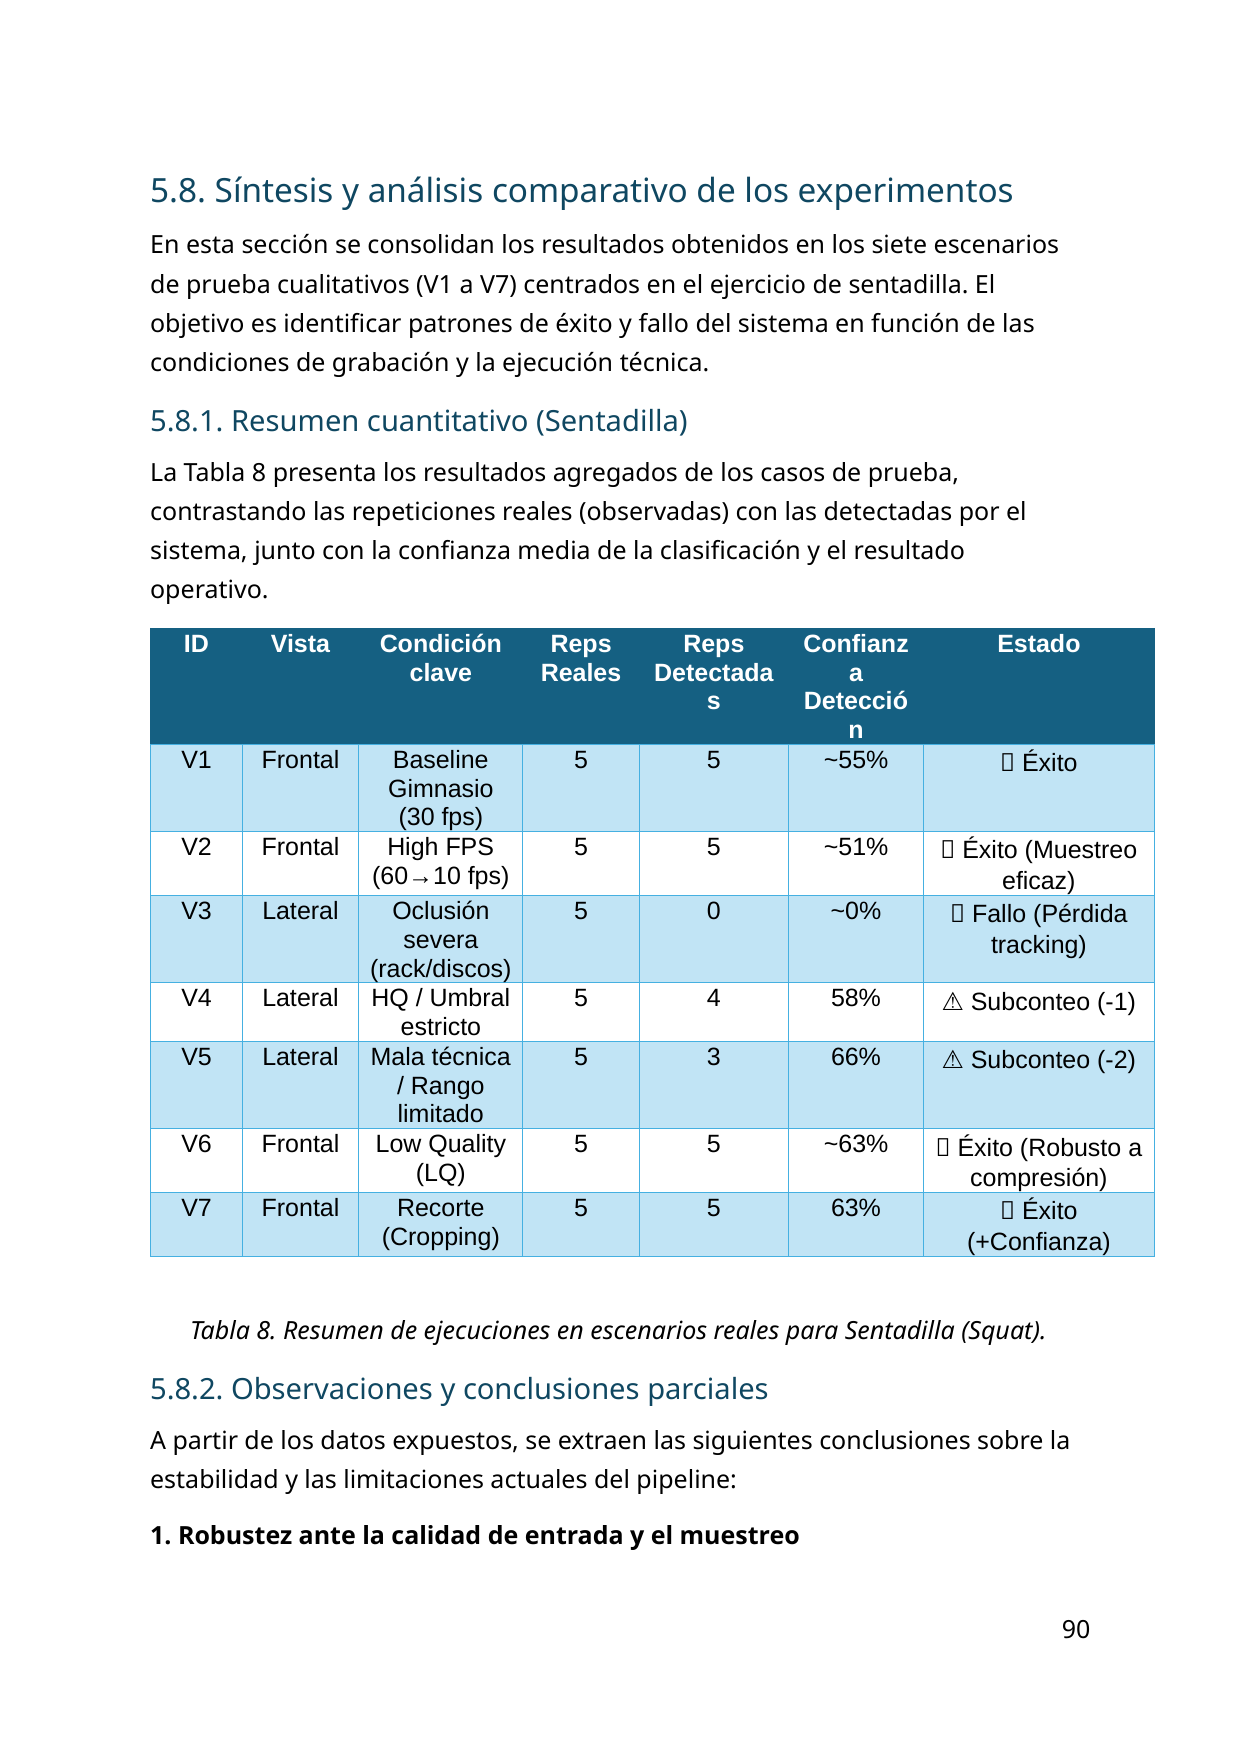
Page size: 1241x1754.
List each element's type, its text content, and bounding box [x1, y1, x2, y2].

text En esta sección se consolidan los resultados obtenidos en los siete escenarios de prueba cualitativos (V1 a V7) centrados en el ejercicio de sentadilla. El objetivo es identificar patrones de éxito y fallo del sistema en función de las condiciones de grabación y la ejecución técnica. [150, 227, 1090, 379]
table_cell 0 [640, 896, 788, 982]
table_cell Frontal [243, 1193, 358, 1256]
table_cell Mala técnica / Rango limitado [359, 1042, 522, 1128]
table_cell Frontal [243, 1129, 358, 1192]
table_cell 63% [789, 1193, 923, 1256]
table_cell 5 [523, 983, 639, 1041]
table_cell 5 [640, 832, 788, 895]
table_cell ⚠️ Subconteo (-1) [924, 983, 1154, 1041]
table_cell Oclusión severa (rack/discos) [359, 896, 522, 982]
table_cell ⚠️ Subconteo (-2) [924, 1042, 1154, 1128]
table_header Condición clave [359, 629, 522, 744]
table_cell ✅ Éxito (+Confianza) [924, 1193, 1154, 1256]
table_cell High FPS (60→10 fps) [359, 832, 522, 895]
table_cell ~55% [789, 745, 923, 831]
table_cell V7 [151, 1193, 242, 1256]
table_header ID [151, 629, 242, 744]
text Tabla 8. Resumen de ejecuciones en escenarios reales para Sentadilla (Squat). [150, 1313, 1090, 1347]
table_cell V1 [151, 745, 242, 831]
table_cell 5 [523, 1042, 639, 1128]
table_cell 5 [640, 745, 788, 831]
table_cell 5 [523, 745, 639, 831]
table_cell ~0% [789, 896, 923, 982]
table_header Confianza Detección [789, 629, 923, 744]
table_cell ✅ Éxito [924, 745, 1154, 831]
table_cell ❌ Fallo (Pérdida tracking) [924, 896, 1154, 982]
subtitle 5.8. Síntesis y análisis comparativo de los experimentos [150, 167, 1090, 212]
table_cell Lateral [243, 983, 358, 1041]
table_cell Frontal [243, 832, 358, 895]
text A partir de los datos expuestos, se extraen las siguientes conclusiones sobre la estabilidad y las limitaciones actuales del pipeline: [150, 1422, 1090, 1496]
subtitle 5.8.1. Resumen cuantitativo (Sentadilla) [150, 401, 1090, 440]
text La Tabla 8 presenta los resultados agregados de los casos de prueba, contrastando las repeticiones reales (observadas) con las detectadas por el sistema, junto con la confianza media de la clasificación y el resultado operativo. [150, 454, 1090, 606]
table_cell V6 [151, 1129, 242, 1192]
table_cell Recorte (Cropping) [359, 1193, 522, 1256]
table_cell HQ / Umbral estricto [359, 983, 522, 1041]
table_cell V5 [151, 1042, 242, 1128]
table_cell Lateral [243, 896, 358, 982]
table_header Estado [924, 629, 1154, 744]
table_cell ~63% [789, 1129, 923, 1192]
table_cell V2 [151, 832, 242, 895]
table_cell Frontal [243, 745, 358, 831]
table_cell Lateral [243, 1042, 358, 1128]
table_cell ~51% [789, 832, 923, 895]
subtitle 5.8.2. Observaciones y conclusiones parciales [150, 1368, 1090, 1408]
table_cell 5 [523, 832, 639, 895]
table_cell Baseline Gimnasio (30 fps) [359, 745, 522, 831]
table_cell ✅ Éxito (Robusto a compresión) [924, 1129, 1154, 1192]
table_cell 5 [523, 1129, 639, 1192]
table_cell 5 [640, 1193, 788, 1256]
table_cell 5 [523, 1193, 639, 1256]
table_cell 5 [523, 896, 639, 982]
table_cell 4 [640, 983, 788, 1041]
table_header Reps Reales [523, 629, 639, 744]
table_header Vista [243, 629, 358, 744]
table_cell Low Quality (LQ) [359, 1129, 522, 1192]
table_cell 3 [640, 1042, 788, 1128]
table_cell 5 [640, 1129, 788, 1192]
table_cell ✅ Éxito (Muestreo eficaz) [924, 832, 1154, 895]
table_cell V4 [151, 983, 242, 1041]
table_cell 58% [789, 983, 923, 1041]
text 1. Robustez ante la calidad de entrada y el muestreo [150, 1517, 1090, 1552]
table_cell 66% [789, 1042, 923, 1128]
table_header Reps Detectadas [640, 629, 788, 744]
table_cell V3 [151, 896, 242, 982]
